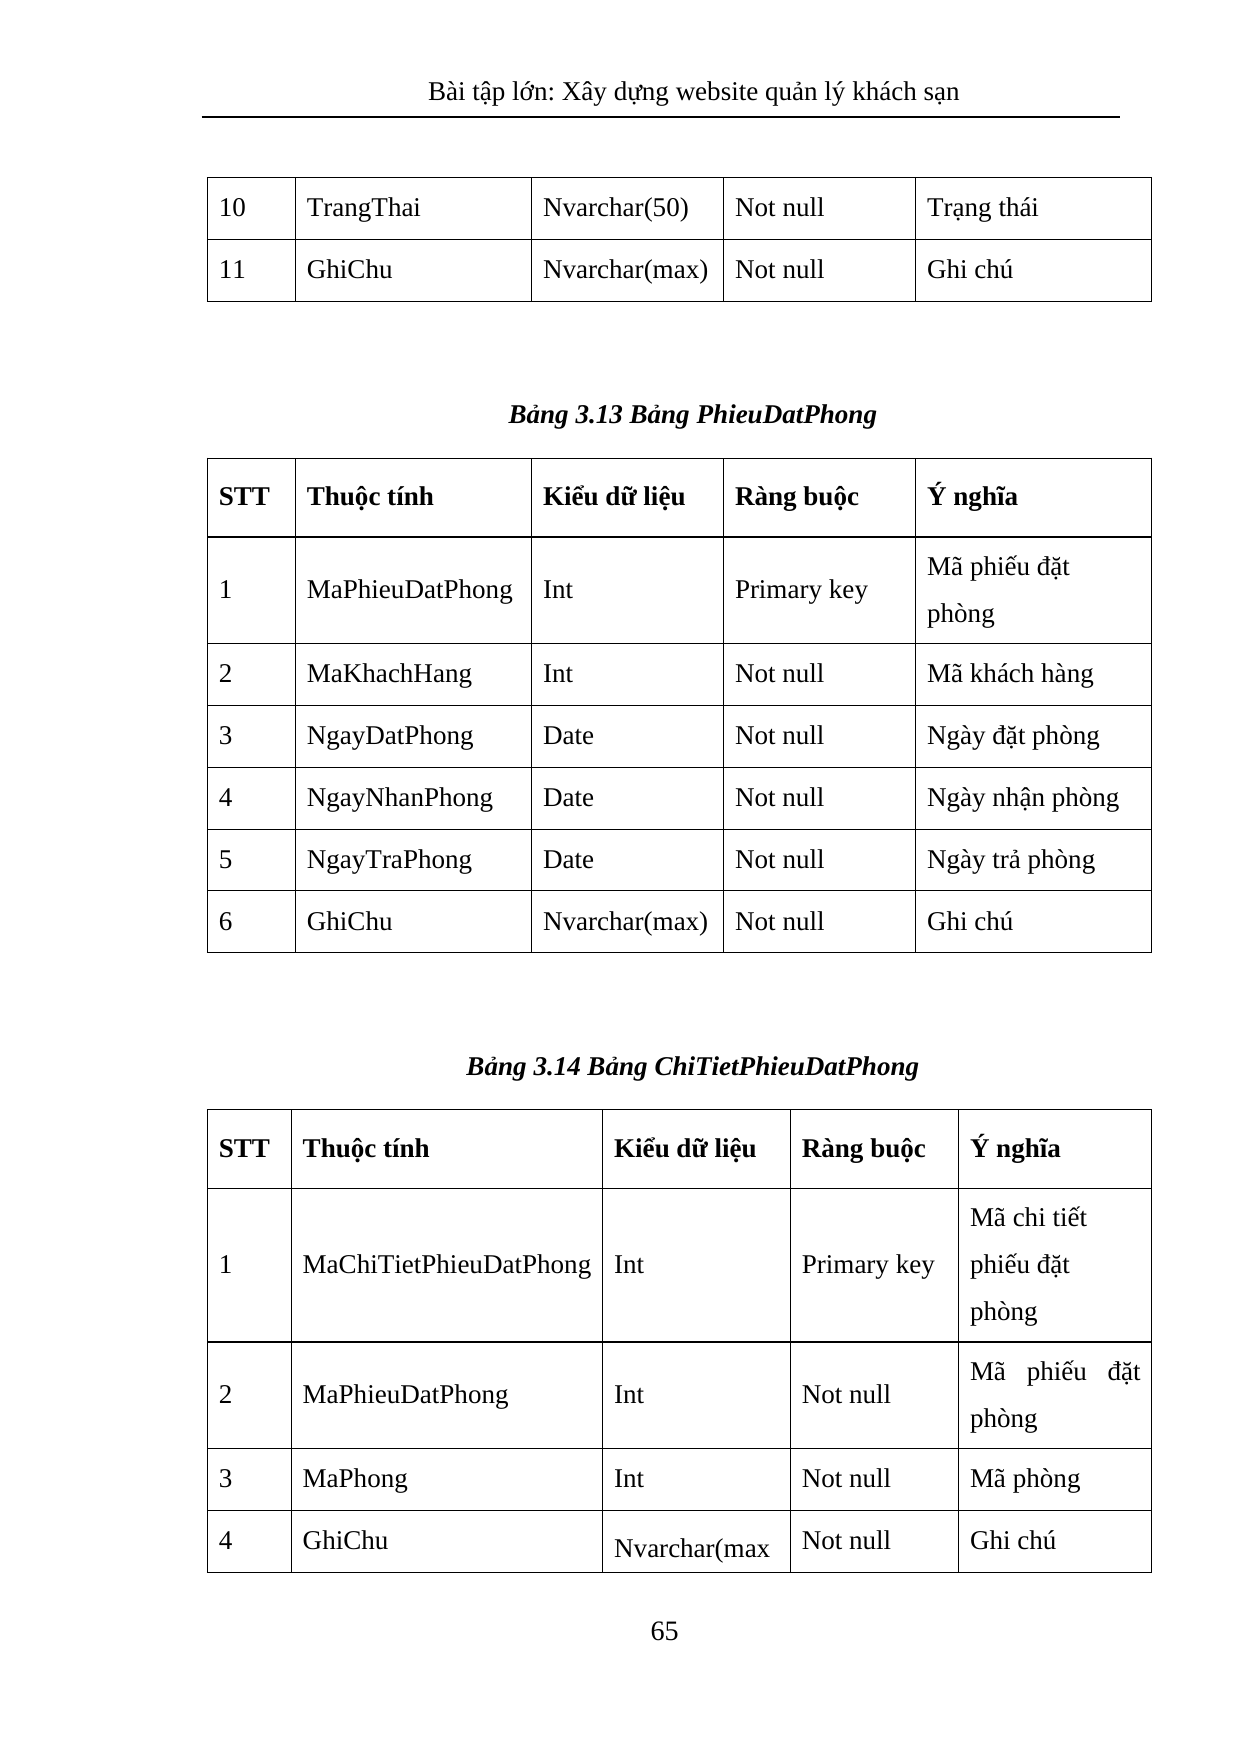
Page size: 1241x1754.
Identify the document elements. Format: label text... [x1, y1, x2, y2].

table_cell MaChiTietPhieuDatPhong [292, 1189, 602, 1341]
table_cell Nvarchar(max) [603, 1511, 790, 1572]
table_cell Date [532, 830, 723, 890]
table_cell MaPhieuDatPhong [296, 538, 531, 643]
table_cell Primary key [724, 538, 915, 643]
table_cell TrangThai [296, 178, 531, 239]
table_cell Mã phiếu đặt phòng [916, 538, 1151, 643]
table_cell Ghi chú [916, 891, 1151, 952]
table_cell Not null [791, 1511, 958, 1572]
table_cell Trạng thái [916, 178, 1151, 239]
table_header STT [208, 459, 295, 536]
table_cell 2 [208, 644, 295, 705]
table_header Thuộc tính [296, 459, 531, 536]
table_cell 1 [208, 538, 295, 643]
table_cell Not null [724, 830, 915, 890]
table_header Kiểu dữ liệu [532, 459, 723, 536]
table_cell Not null [724, 178, 915, 239]
table_cell 10 [208, 178, 295, 239]
table_cell NgayNhanPhong [296, 768, 531, 829]
table_cell GhiChu [296, 240, 531, 301]
table_cell Not null [724, 891, 915, 952]
table_cell MaKhachHang [296, 644, 531, 705]
table_cell MaPhong [292, 1449, 602, 1510]
table_cell Int [603, 1343, 790, 1448]
table_cell NgayTraPhong [296, 830, 531, 890]
table_cell 2 [208, 1343, 291, 1448]
table_cell Int [603, 1449, 790, 1510]
table_cell Date [532, 706, 723, 767]
table_header Ràng buộc [724, 459, 915, 536]
table_cell Not null [791, 1449, 958, 1510]
table_cell Primary key [791, 1189, 958, 1341]
table_cell GhiChu [296, 891, 531, 952]
table_cell Not null [791, 1343, 958, 1448]
table_cell GhiChu [292, 1511, 602, 1572]
table_cell 3 [208, 706, 295, 767]
table_header Thuộc tính [292, 1110, 602, 1188]
table_cell Mã khách hàng [916, 644, 1151, 705]
table_cell 5 [208, 830, 295, 890]
table_cell Ngày đặt phòng [916, 706, 1151, 767]
table_header Kiểu dữ liệu [603, 1110, 790, 1188]
table_cell Not null [724, 644, 915, 705]
table_cell Ghi chú [916, 240, 1151, 301]
table_header Ràng buộc [791, 1110, 958, 1188]
table_header Ý nghĩa [959, 1110, 1151, 1188]
table_cell Nvarchar(max) [532, 240, 723, 301]
table_cell NgayDatPhong [296, 706, 531, 767]
table_cell 11 [208, 240, 295, 301]
table_cell Int [532, 644, 723, 705]
table_cell Ngày trả phòng [916, 830, 1151, 890]
table_cell 3 [208, 1449, 291, 1510]
table_cell Mã phiếu đặt phòng [959, 1343, 1151, 1448]
table_cell Ghi chú [959, 1511, 1151, 1572]
table_cell 4 [208, 1511, 291, 1572]
table_cell 4 [208, 768, 295, 829]
table_cell 6 [208, 891, 295, 952]
table_cell Nvarchar(max) [532, 891, 723, 952]
table_cell Ngày nhận phòng [916, 768, 1151, 829]
table_cell Not null [724, 706, 915, 767]
table_cell Nvarchar(50) [532, 178, 723, 239]
table_cell Date [532, 768, 723, 829]
table_header STT [208, 1110, 291, 1188]
table_cell Int [603, 1189, 790, 1341]
table_cell 1 [208, 1189, 291, 1341]
table_cell MaPhieuDatPhong [292, 1343, 602, 1448]
table_header Ý nghĩa [916, 459, 1151, 536]
table_cell Mã phòng [959, 1449, 1151, 1510]
table_cell Mã chi tiết phiếu đặt phòng [959, 1189, 1151, 1341]
table_cell Not null [724, 768, 915, 829]
table_cell Int [532, 538, 723, 643]
table_cell Not null [724, 240, 915, 301]
